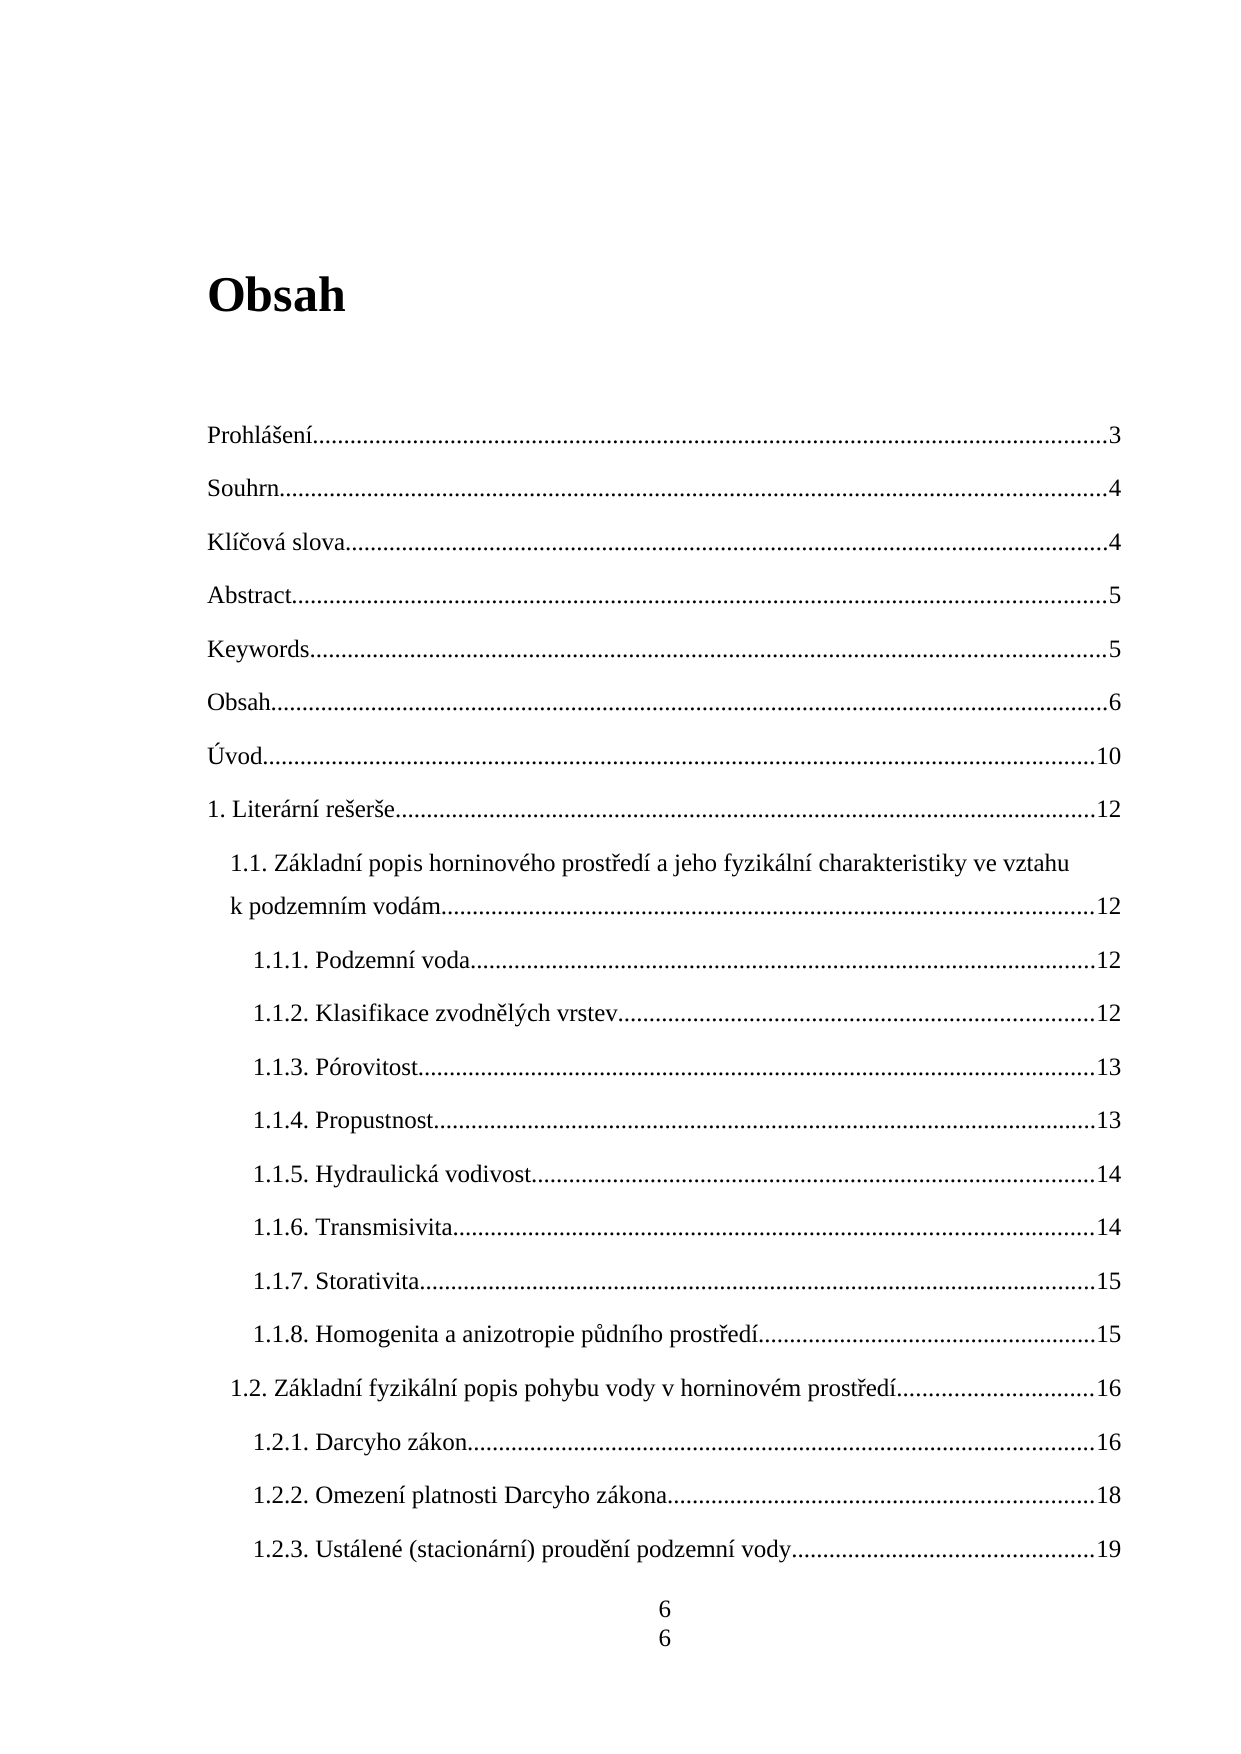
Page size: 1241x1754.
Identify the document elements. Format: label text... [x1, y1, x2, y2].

subtitle Obsah [207, 265, 1122, 322]
